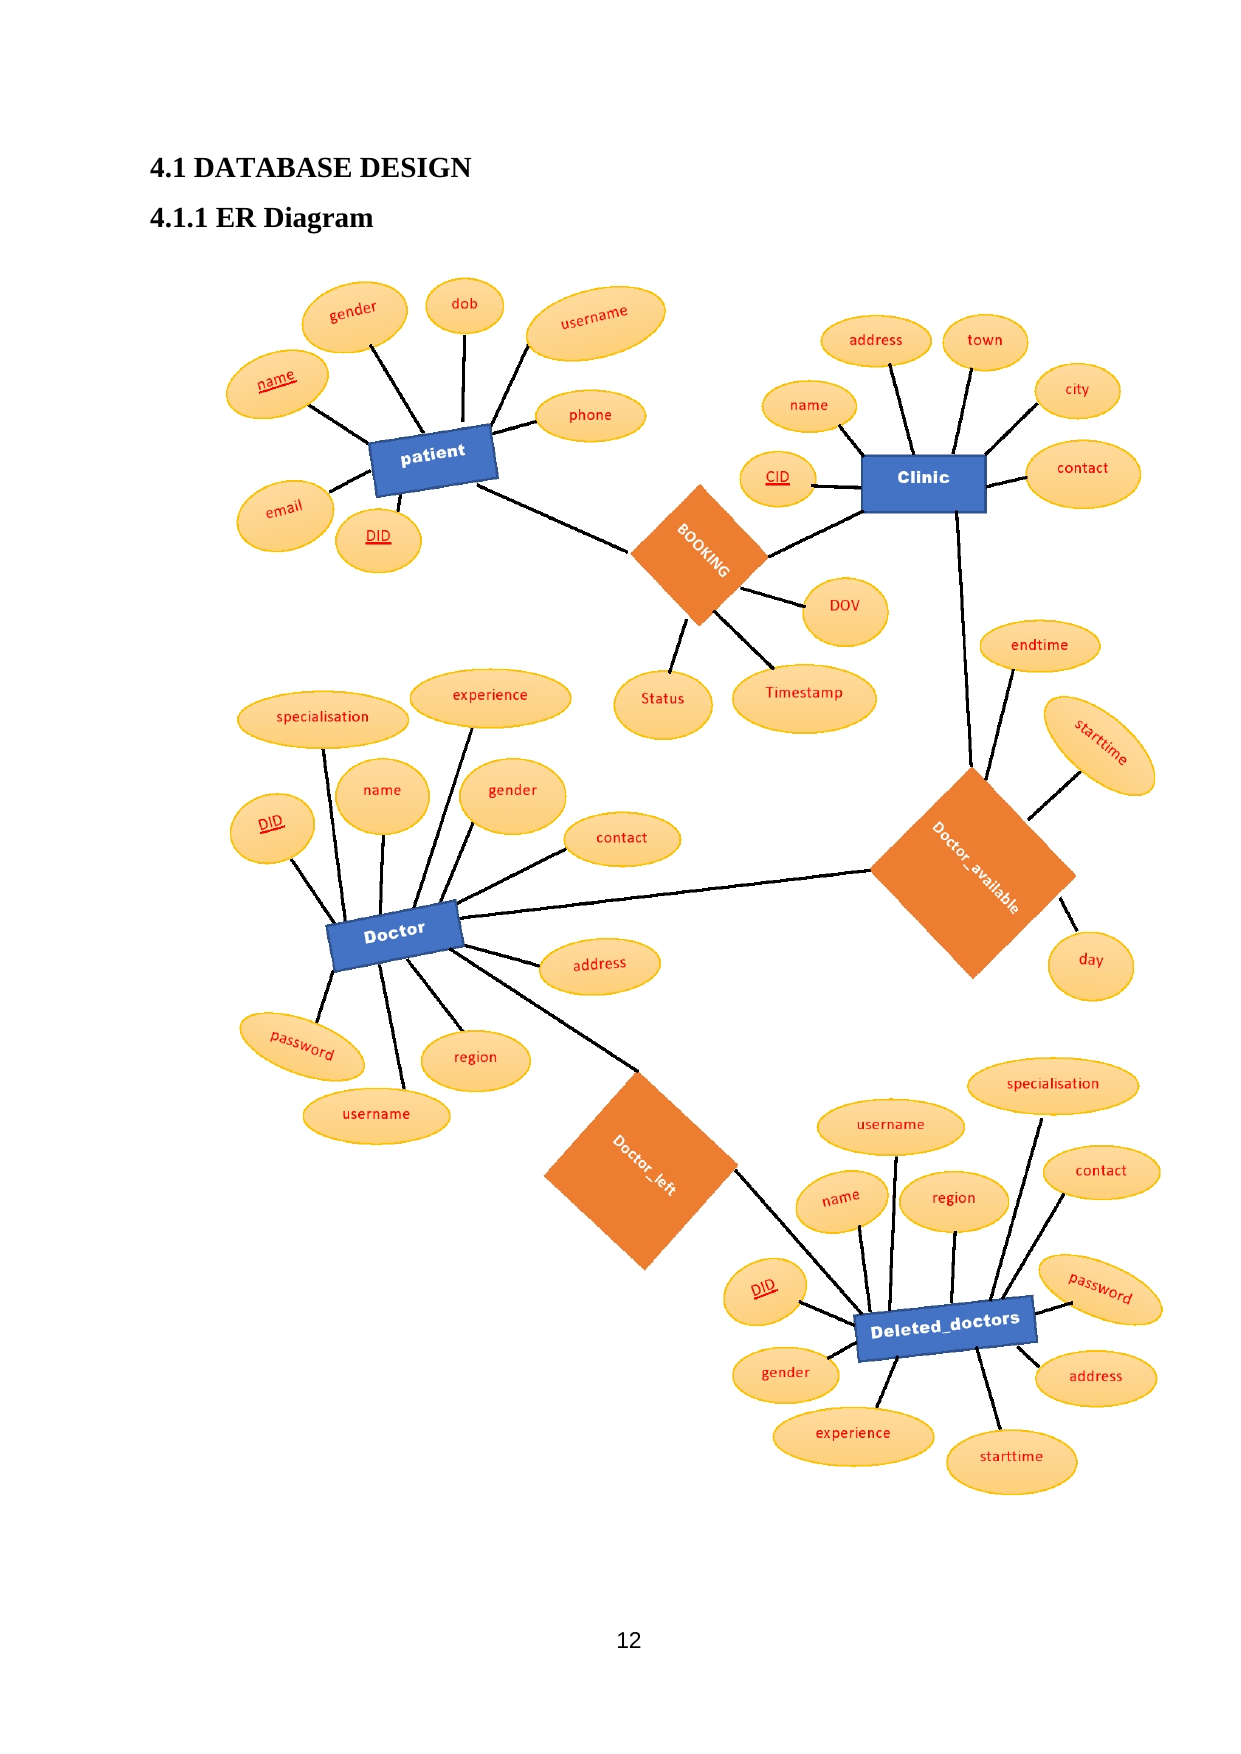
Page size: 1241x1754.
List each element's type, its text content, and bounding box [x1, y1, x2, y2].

text 4.1 DATABASE DESIGN [150, 150, 1107, 183]
text 4.1.1 ER Diagram [150, 200, 1107, 234]
picture [225, 250, 1166, 1498]
